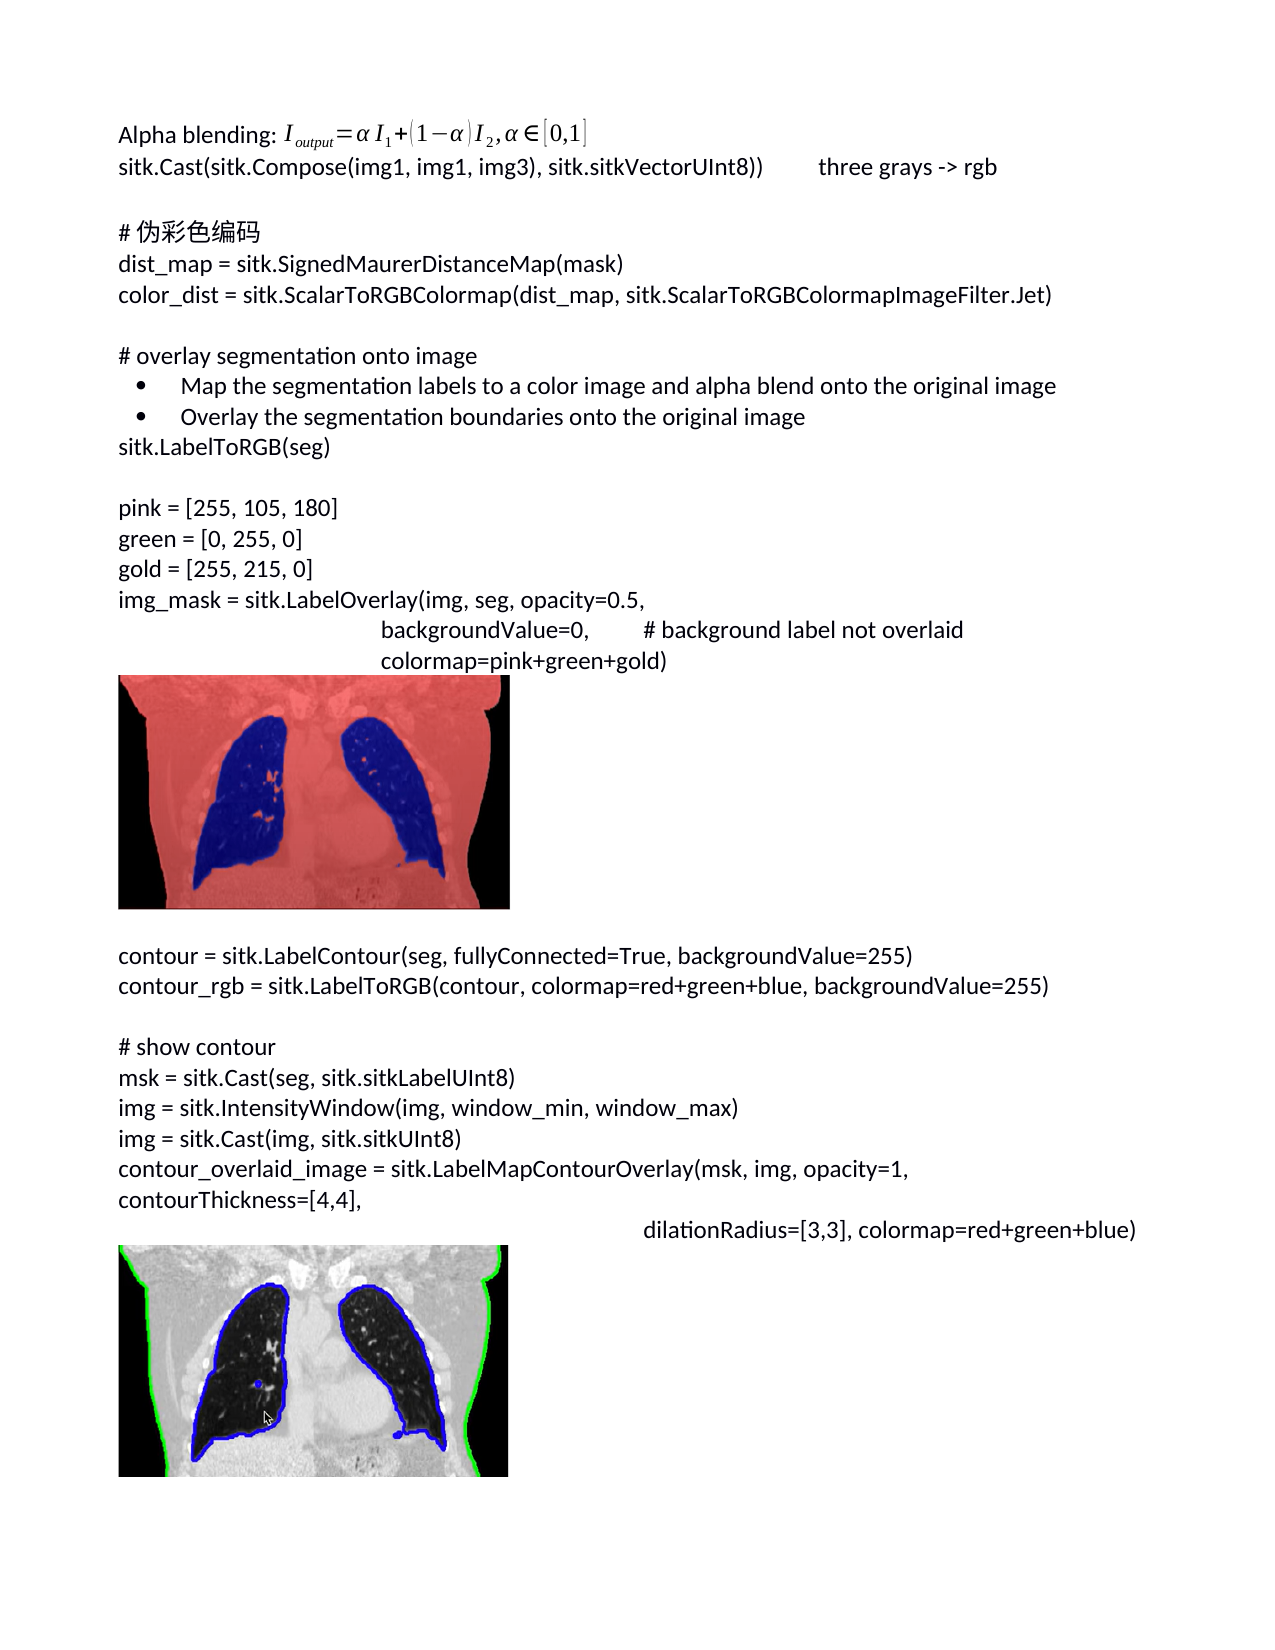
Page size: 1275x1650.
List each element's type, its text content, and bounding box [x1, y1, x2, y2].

text # overlay segmentation onto image [118, 340, 1157, 370]
text msk = sitk.Cast(seg, sitk.sitkLabelUInt8) [118, 1062, 1157, 1092]
text # 伪彩色编码 [118, 212, 1157, 248]
list Overlay the segmentation boundaries onto the original image [137, 401, 1157, 431]
text color_dist = sitk.ScalarToRGBColormap(dist_map, sitk.ScalarToRGBColormapImageFilter.Jet) [118, 279, 1157, 309]
text # show contour [118, 1031, 1157, 1062]
text contour = sitk.LabelContour(seg, fullyConnected=True, backgroundValue=255) [118, 940, 1157, 970]
picture [118, 675, 511, 910]
text gold = [255, 215, 0] [118, 553, 1157, 584]
list Map the segmentation labels to a color image and alpha blend onto the original image [137, 370, 1157, 401]
text contour_rgb = sitk.LabelToRGB(contour, colormap=red+green+blue, backgroundValue=255) [118, 970, 1157, 1001]
text dilationRadius=[3,3], colormap=red+green+blue) [599, 1214, 1157, 1245]
text pink = [255, 105, 180] [118, 492, 1157, 523]
text green = [0, 255, 0] [118, 523, 1157, 553]
text dist_map = sitk.SignedMaurerDistanceMap(mask) [118, 248, 1157, 279]
text Alpha blending: [118, 118, 1157, 151]
text sitk.LabelToRGB(seg) [118, 431, 1157, 462]
text colormap=pink+green+gold) [337, 645, 1157, 676]
text sitk.Cast(sitk.Compose(img1, img1, img3), sitk.sitkVectorUInt8)) three grays -> rgb [118, 151, 1157, 181]
text contour_overlaid_image = sitk.LabelMapContourOverlay(msk, img, opacity=1, contourThickness=[4,4], [118, 1153, 1157, 1214]
text img_mask = sitk.LabelOverlay(img, seg, opacity=0.5, [118, 584, 1157, 614]
text img = sitk.IntensityWindow(img, window_min, window_max) [118, 1092, 1157, 1123]
text backgroundValue=0, # background label not overlaid [337, 614, 1157, 645]
text img = sitk.Cast(img, sitk.sitkUInt8) [118, 1123, 1157, 1153]
picture [118, 1245, 509, 1477]
